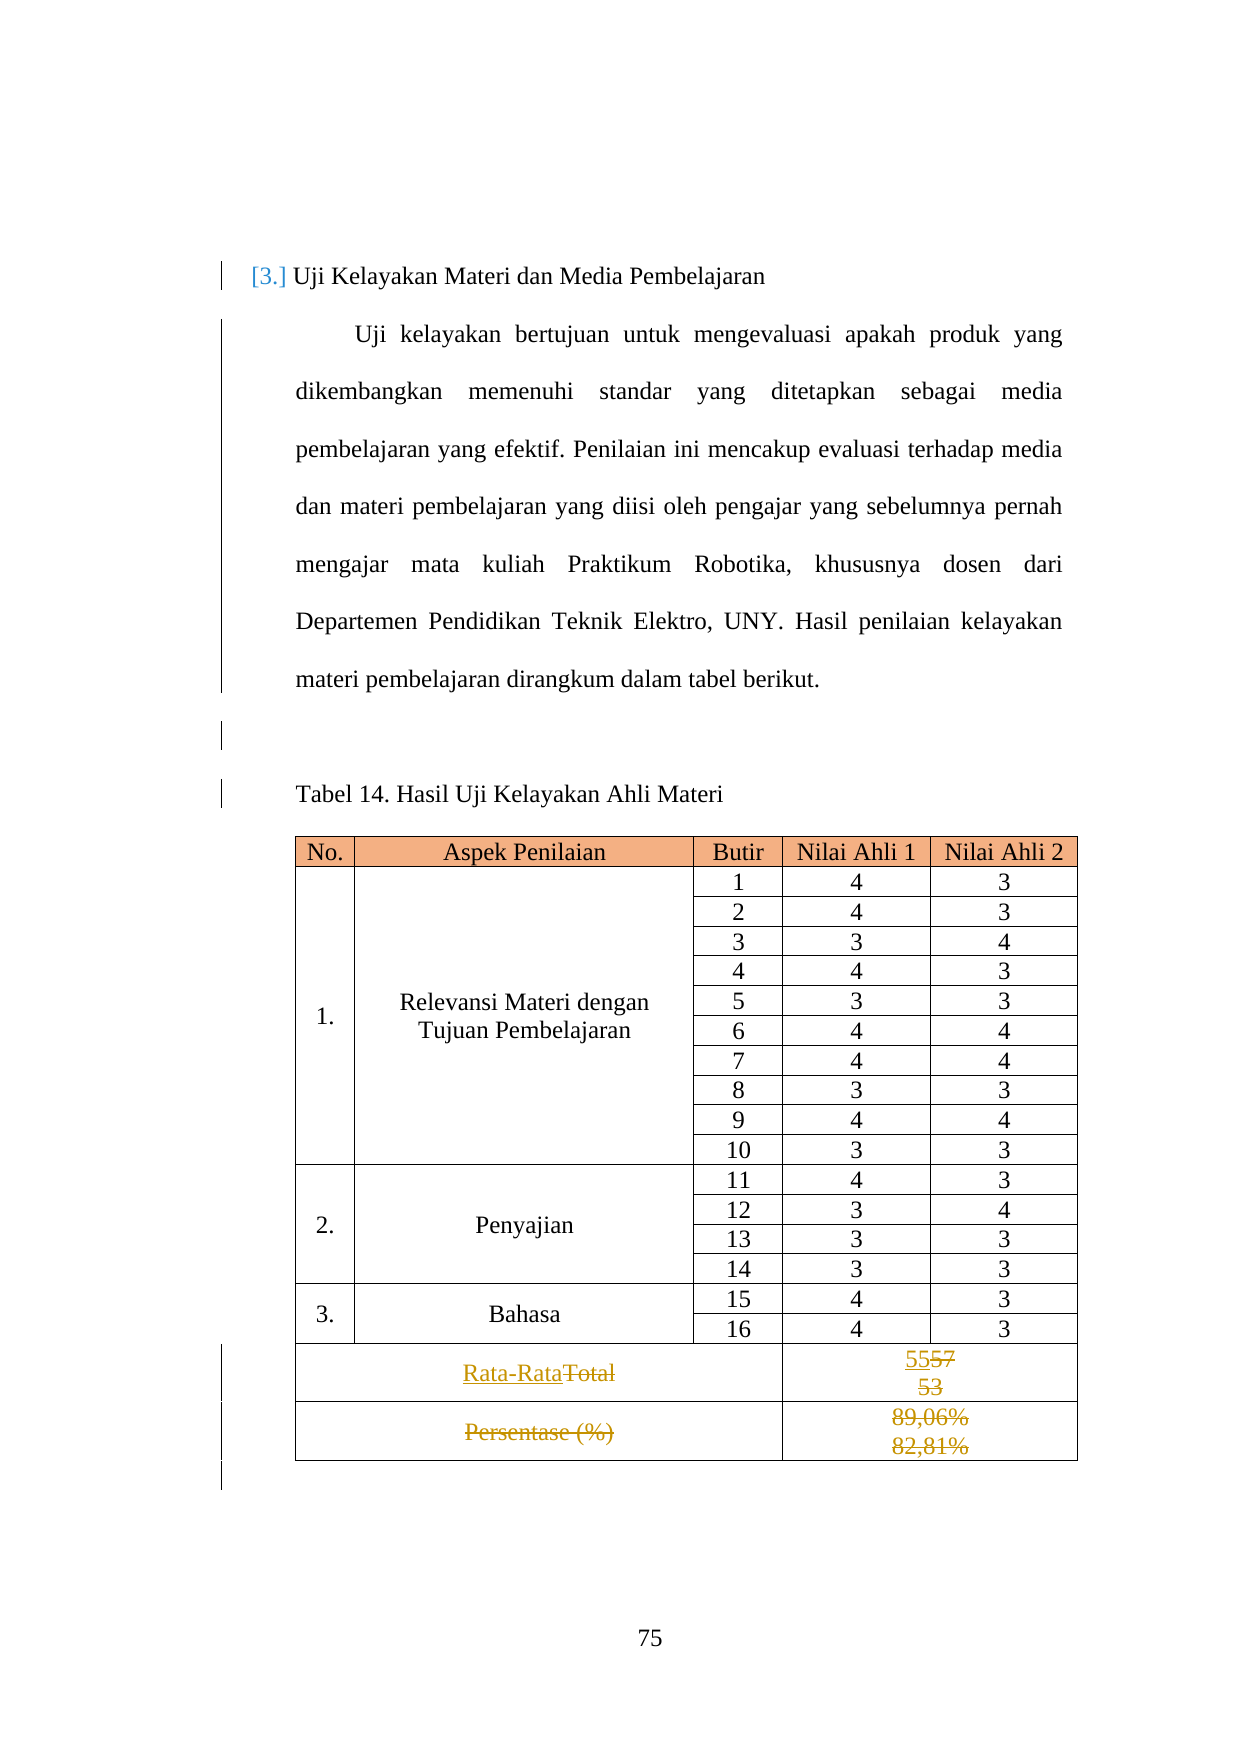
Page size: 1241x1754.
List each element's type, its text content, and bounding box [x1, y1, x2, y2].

table_cell [783, 1344, 1077, 1401]
table_cell 8 [694, 1076, 782, 1104]
table_cell 3 [783, 927, 930, 955]
table_cell 4 [783, 1016, 930, 1045]
table_cell 6 [694, 1016, 782, 1045]
table_header Aspek Penilaian [355, 837, 693, 866]
table_cell 11 [694, 1165, 782, 1194]
table_cell 1. [296, 867, 354, 1164]
table_cell 4 [694, 956, 782, 985]
table_cell 4 [783, 1314, 930, 1343]
table_cell [783, 1402, 1077, 1460]
table_cell 4 [783, 1165, 930, 1194]
table_cell 14 [694, 1254, 782, 1283]
table_cell 16 [694, 1314, 782, 1343]
table_cell 7 [694, 1046, 782, 1074]
table_cell 3 [783, 1076, 930, 1104]
subtitle Uji Kelayakan Materi dan Media Pembelajaran [251, 261, 1063, 290]
table_cell 3 [931, 956, 1077, 985]
table_cell 4 [931, 1046, 1077, 1074]
table_cell 13 [694, 1225, 782, 1253]
table_cell 3 [931, 1165, 1077, 1194]
table_cell 3 [931, 986, 1077, 1015]
table_header Nilai Ahli 2 [931, 837, 1077, 866]
table_cell [296, 1344, 782, 1401]
table_cell 3 [931, 1135, 1077, 1164]
table_cell 4 [931, 1016, 1077, 1045]
table_cell 5 [694, 986, 782, 1015]
table_cell 15 [694, 1284, 782, 1313]
table_cell 3 [931, 1076, 1077, 1104]
table_cell 3 [783, 1195, 930, 1223]
table_cell 4 [783, 956, 930, 985]
table_header Butir [694, 837, 782, 866]
table_cell 4 [783, 1046, 930, 1074]
table_header Nilai Ahli 1 [783, 837, 930, 866]
table_cell 3 [783, 1225, 930, 1253]
table_cell [296, 1402, 782, 1460]
table_cell 4 [931, 1105, 1077, 1134]
table_cell 4 [783, 867, 930, 896]
table_cell 3 [783, 986, 930, 1015]
table_cell 3 [931, 1225, 1077, 1253]
table_header No. [296, 837, 354, 866]
table_cell Penyajian [355, 1165, 693, 1283]
table_cell 4 [783, 1284, 930, 1313]
table_cell 3 [783, 1254, 930, 1283]
table_cell 4 [783, 897, 930, 926]
text Uji kelayakan bertujuan untuk mengevaluasi apakah produk yang dikembangkan memenuhi standar yang ditetapkan sebagai media pembelajaran yang efektif. Penilaian ini mencakup evaluasi terhadap media dan materi pembelajaran yang diisi oleh pengajar yang sebelumnya pernah mengajar mata kuliah Praktikum Robotika, khususnya dosen dari Departemen Pendidikan Teknik Elektro, UNY. Hasil penilaian kelayakan materi pembelajaran dirangkum dalam tabel berikut. [295, 319, 1063, 692]
table_cell 3 [931, 897, 1077, 926]
table_cell 3 [931, 1254, 1077, 1283]
table_cell 10 [694, 1135, 782, 1164]
table_cell 2. [296, 1165, 354, 1283]
table_cell 3 [783, 1135, 930, 1164]
table_cell 2 [694, 897, 782, 926]
table_cell 3 [931, 867, 1077, 896]
table_cell 9 [694, 1105, 782, 1134]
table_cell 12 [694, 1195, 782, 1223]
table_cell 3 [694, 927, 782, 955]
table_cell 3 [931, 1314, 1077, 1343]
table_cell 3. [296, 1284, 354, 1343]
table_cell 1 [694, 867, 782, 896]
table_cell 4 [931, 1195, 1077, 1223]
table_cell Bahasa [355, 1284, 693, 1343]
table_cell 4 [931, 927, 1077, 955]
text Tabel . Hasil Uji Kelayakan Ahli Materi [295, 779, 1063, 807]
table_cell Relevansi Materi dengan Tujuan Pembelajaran [355, 867, 693, 1164]
table_cell 3 [931, 1284, 1077, 1313]
table_cell 4 [783, 1105, 930, 1134]
